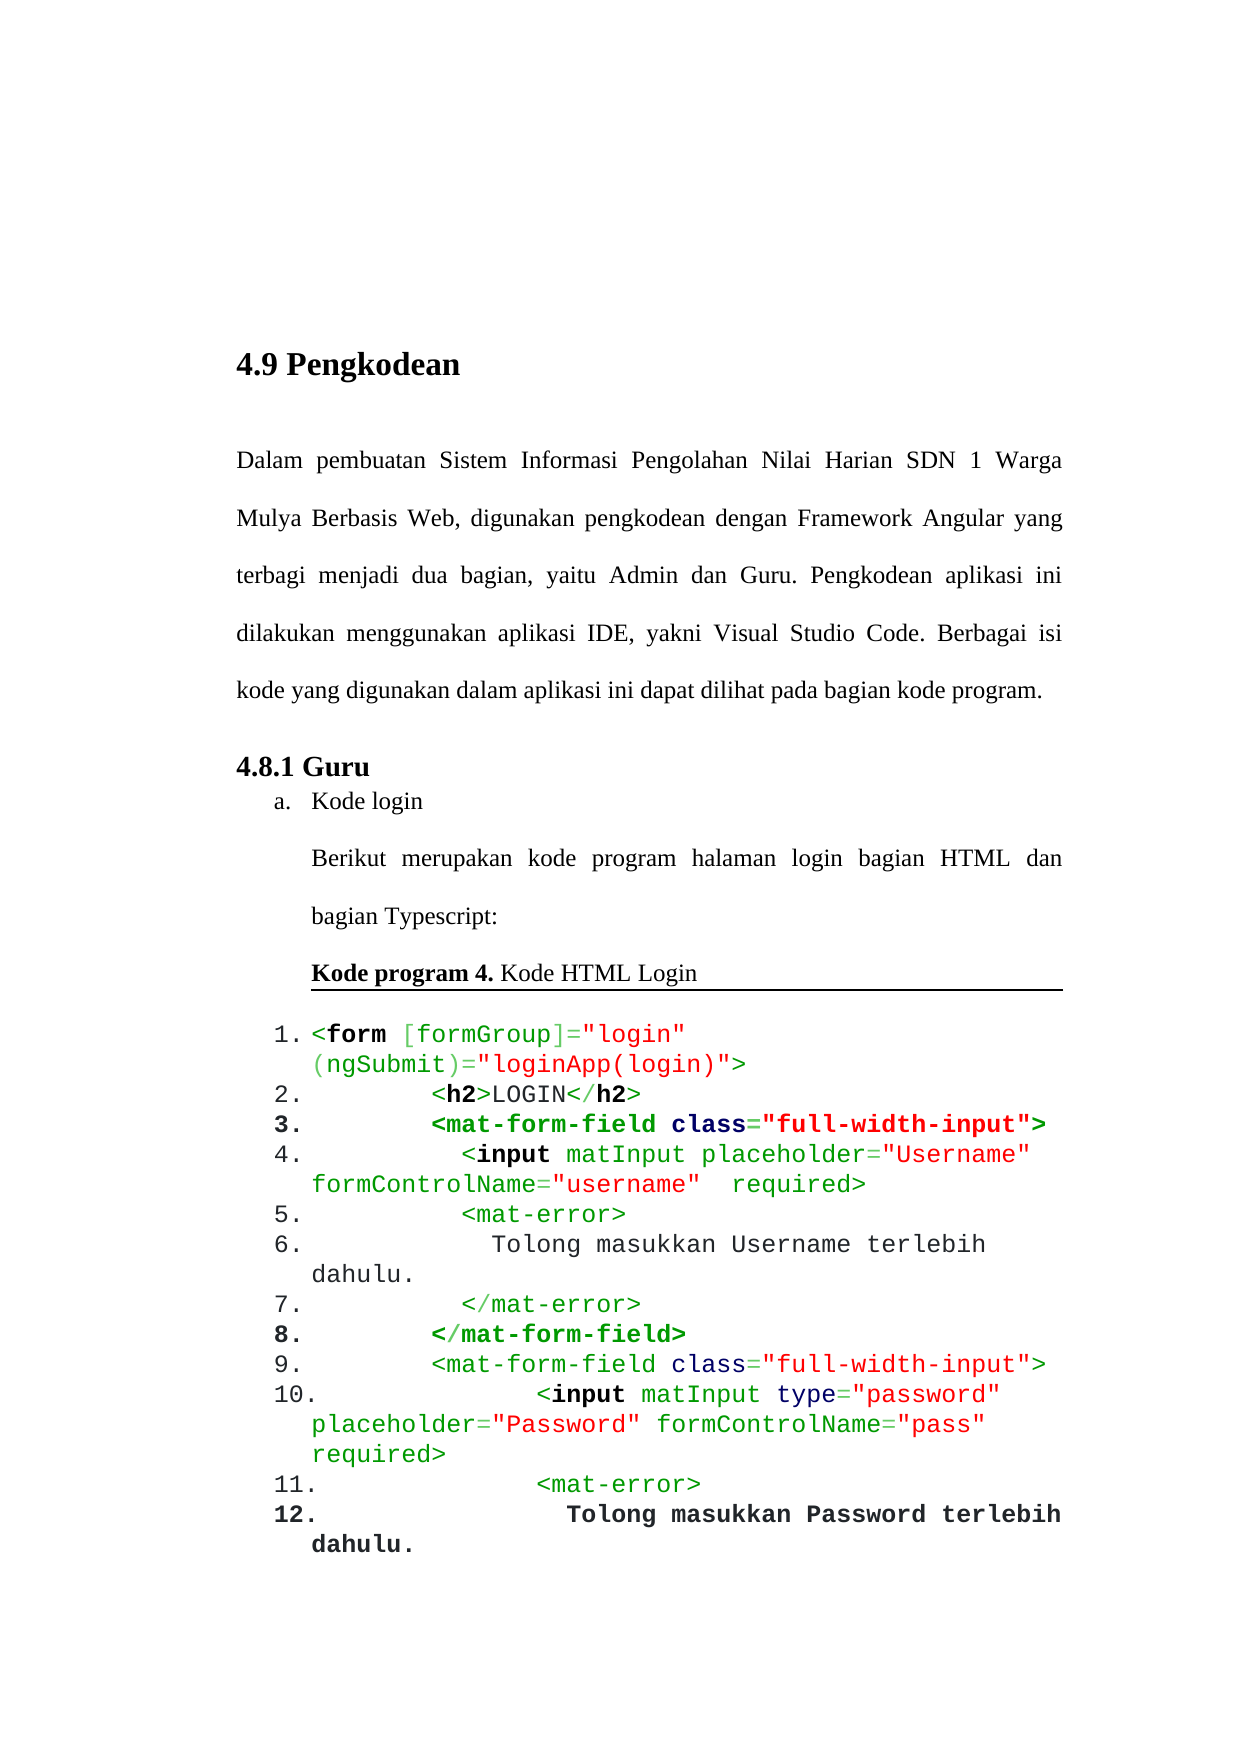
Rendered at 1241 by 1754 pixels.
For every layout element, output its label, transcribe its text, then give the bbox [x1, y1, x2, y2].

subtitle 4.9 Pengkodean [236, 344, 1063, 382]
list <mat-form-field class="full-width-input"> [274, 1350, 1063, 1380]
list Tolong masukkan Password terlebih dahulu. [274, 1500, 1063, 1560]
list Kode login [274, 786, 1063, 814]
list </mat-error> [274, 1290, 1063, 1320]
list <mat-error> [274, 1200, 1063, 1230]
list <input matInput placeholder="Username" formControlName="username" required> [274, 1140, 1063, 1200]
text Dalam pembuatan Sistem Informasi Pengolahan Nilai Harian SDN 1 Warga Mulya Berbasis Web, digunakan pengkodean dengan Framework Angular yang terbagi menjadi dua bagian, yaitu Admin dan Guru. Pengkodean aplikasi ini dilakukan menggunakan aplikasi IDE, yakni Visual Studio Code. Berbagai isi kode yang digunakan dalam aplikasi ini dapat dilihat pada bagian kode program. [236, 445, 1063, 704]
list <h2>LOGIN</h2> [274, 1080, 1063, 1110]
list Tolong masukkan Username terlebih dahulu. [274, 1230, 1063, 1290]
list </mat-form-field> [274, 1320, 1063, 1350]
subtitle 4.8.1 Guru [236, 749, 1063, 783]
list Kode program 4. Kode HTML Login [311, 958, 1063, 989]
list Berikut merupakan kode program halaman login bagian HTML dan bagian Typescript: [311, 843, 1063, 929]
list <form [formGroup]="login" (ngSubmit)="loginApp(login)"> [274, 1020, 1063, 1080]
list <input matInput type="password" placeholder="Password" formControlName="pass" required> [274, 1380, 1063, 1470]
list <mat-error> [274, 1470, 1063, 1500]
list <mat-form-field class="full-width-input"> [274, 1110, 1063, 1140]
